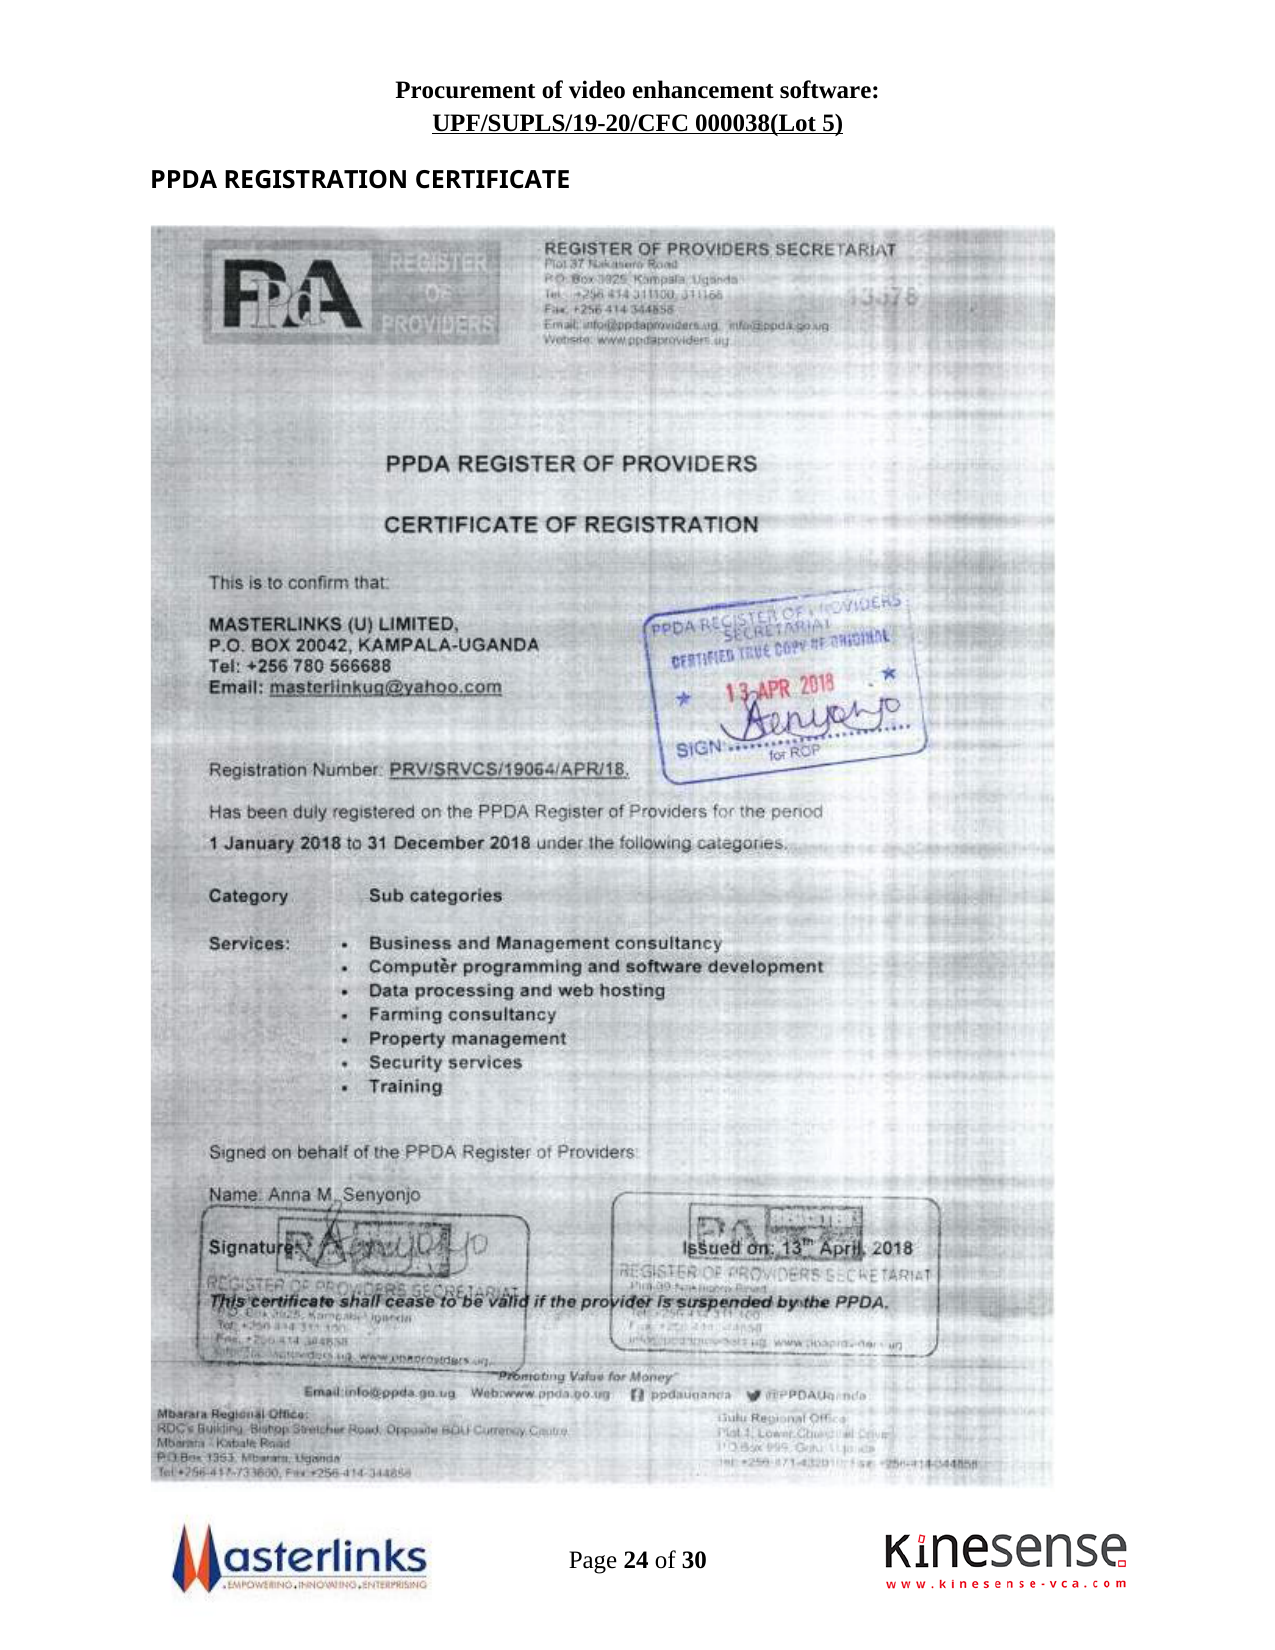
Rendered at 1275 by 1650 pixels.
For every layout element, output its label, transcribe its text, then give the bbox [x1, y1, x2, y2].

picture [871, 1529, 1132, 1593]
picture [150, 1509, 455, 1617]
text PPDA REGISTRATION CERTIFICATE [150, 162, 1125, 196]
